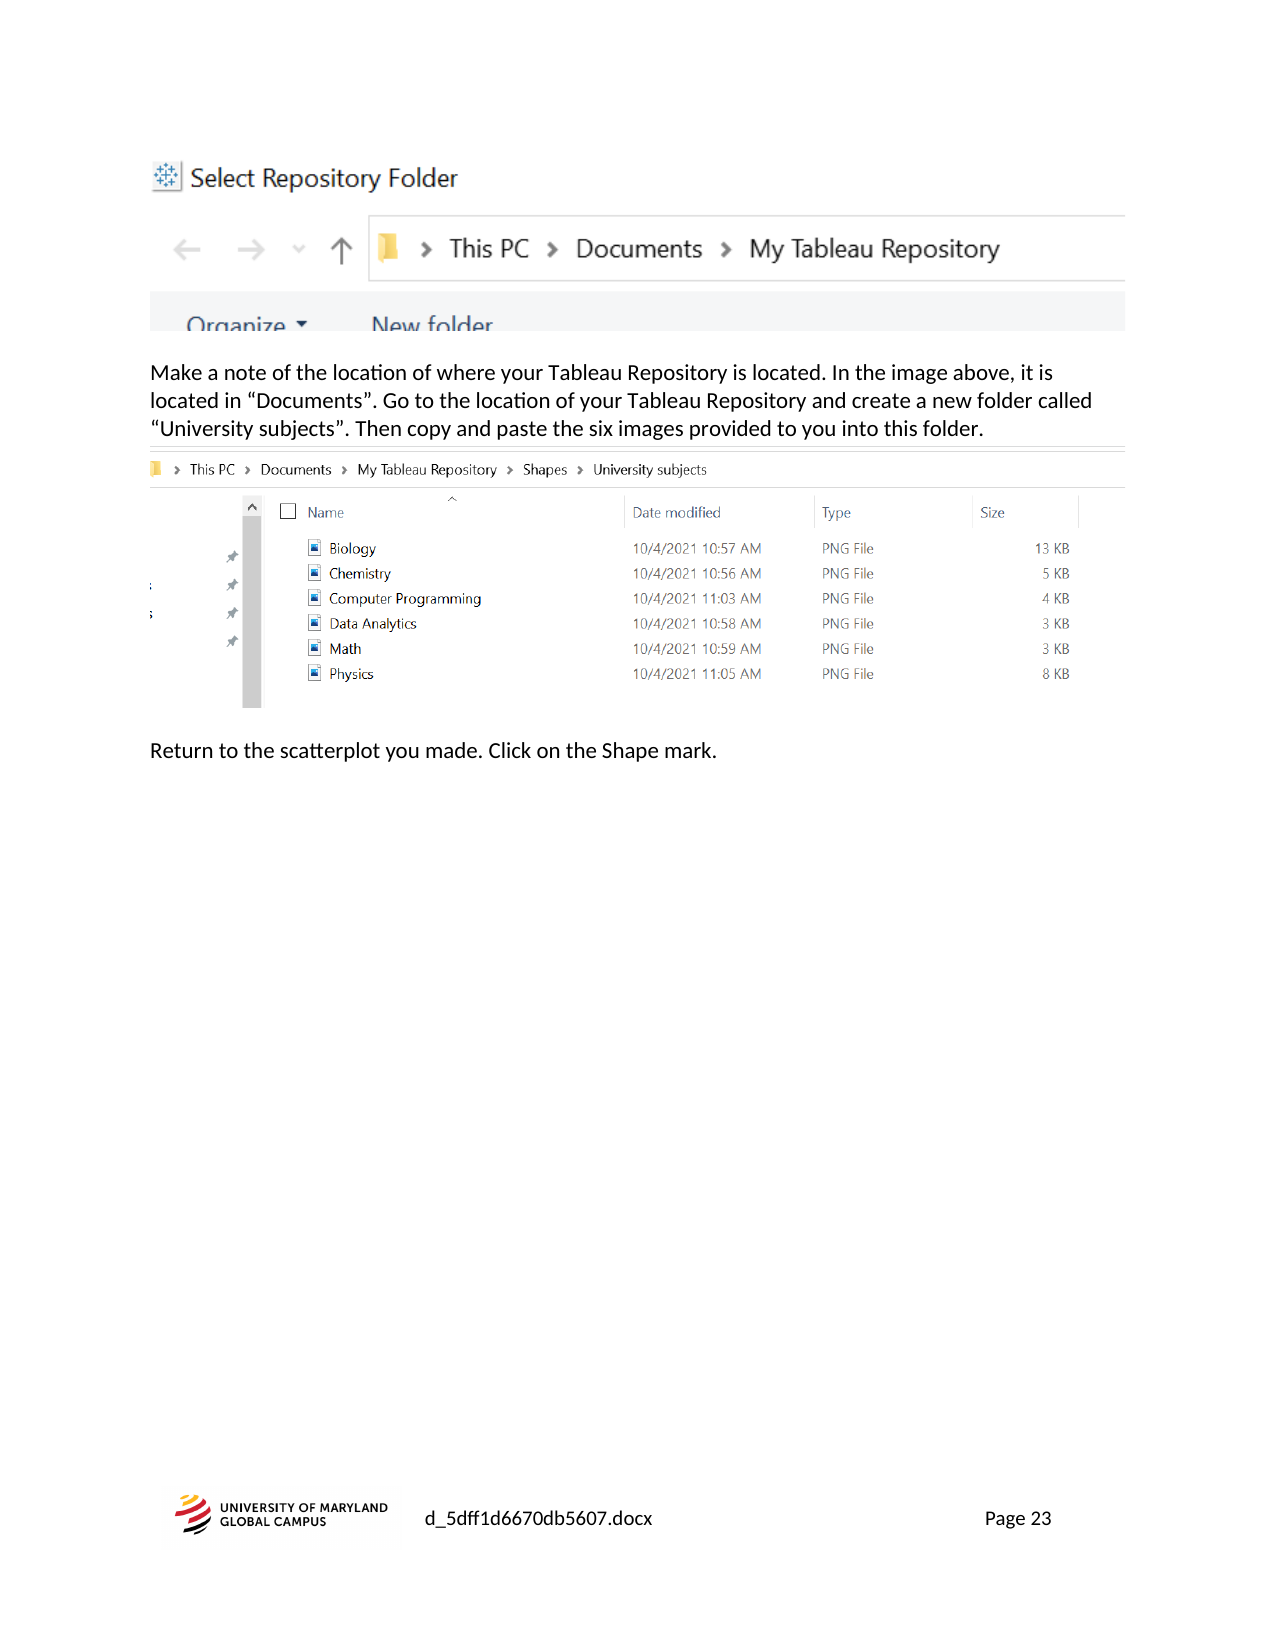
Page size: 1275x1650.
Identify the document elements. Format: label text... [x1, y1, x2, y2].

picture [150, 150, 1125, 331]
text Make a note of the location of where your Tableau Repository is located. In the image above, it is located in “Documents”. Go to the location of your Tableau Repository and create a new folder called “University subjects”. Then copy and paste the six images provided to you into this folder. [150, 358, 1125, 442]
picture [150, 442, 1125, 708]
text Return to the scatterplot you made. Click on the Shape mark. [150, 736, 1125, 764]
picture [161, 1486, 402, 1550]
